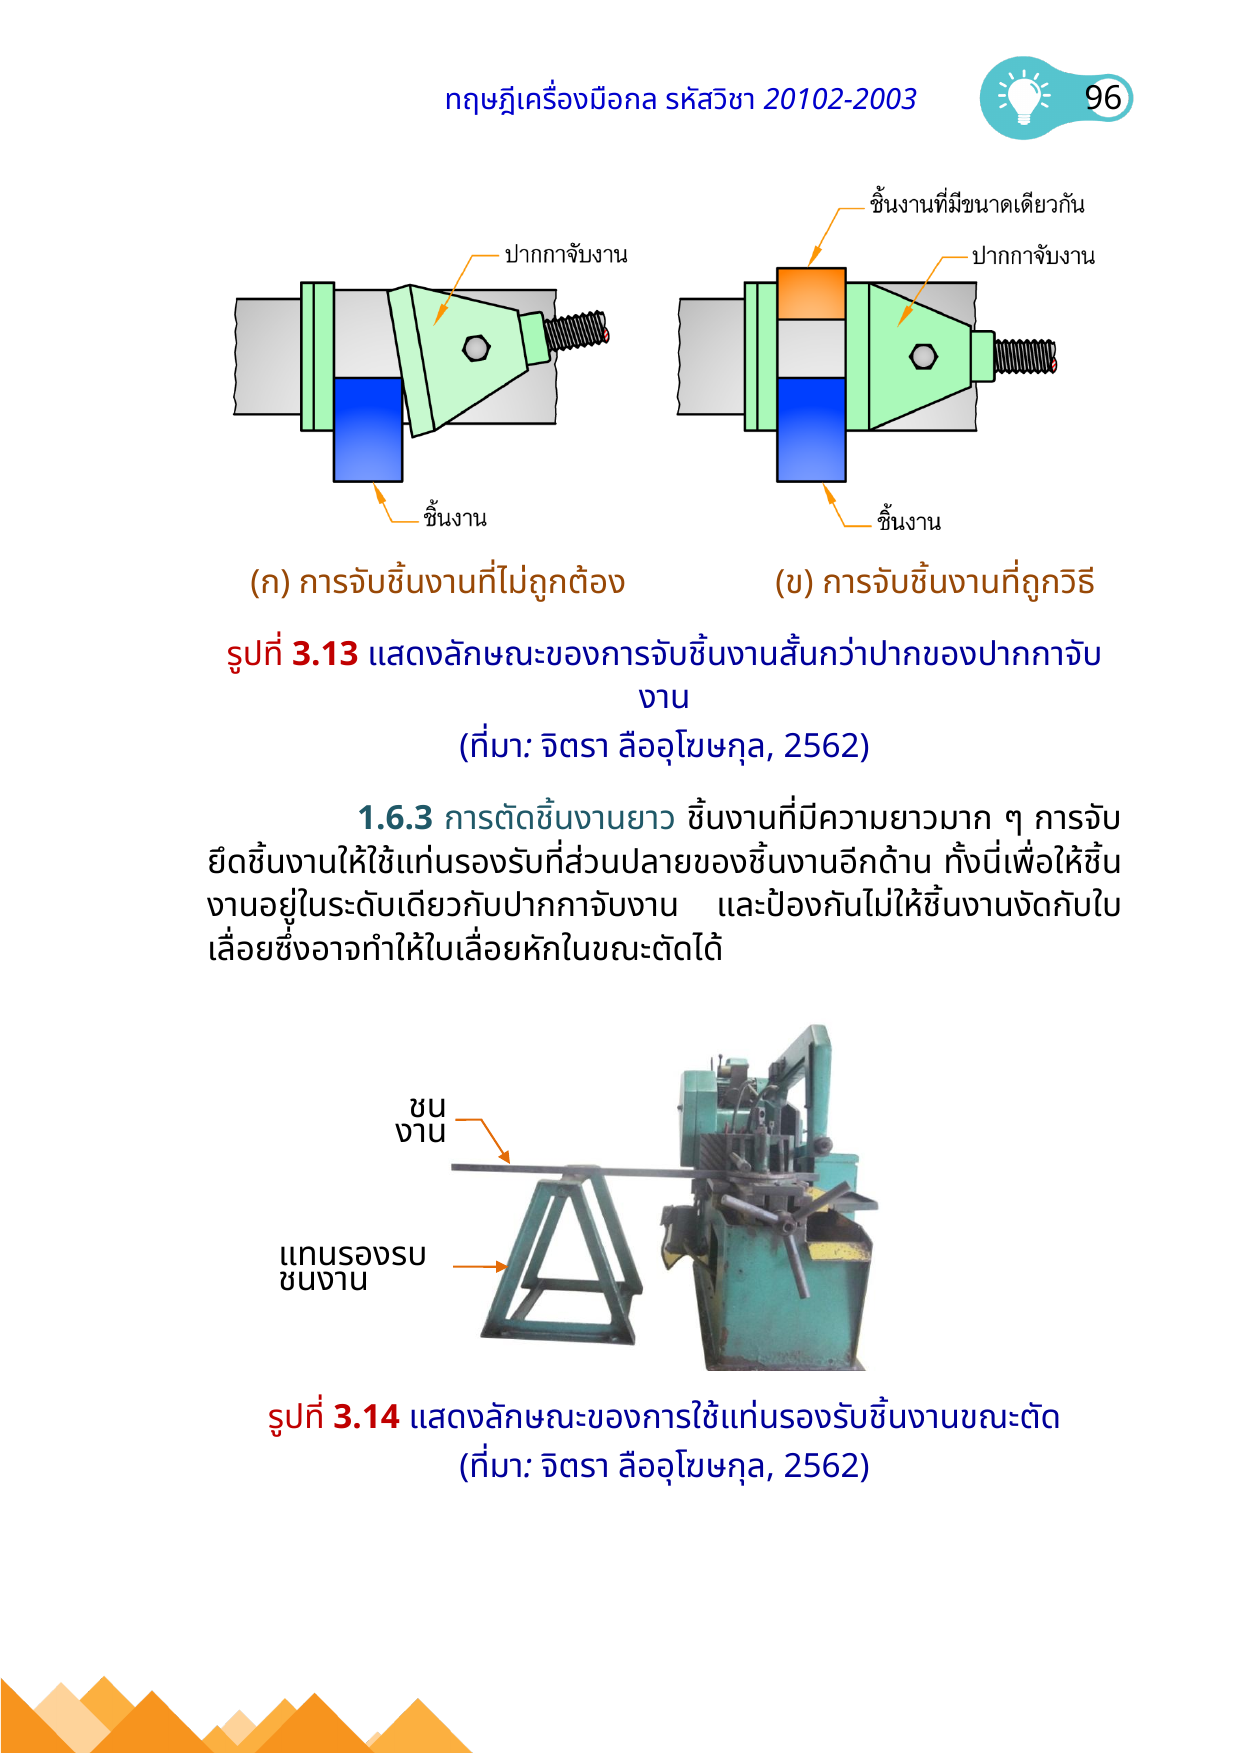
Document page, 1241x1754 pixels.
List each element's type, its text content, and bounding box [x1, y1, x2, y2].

picture [224, 177, 1105, 541]
text รูปที่ 3.13 แสดงลักษณะของการจับชิ้นงานสั้นกว่าปากของปากกาจับงาน [207, 629, 1122, 722]
picture [233, 24, 1170, 147]
picture [445, 1018, 884, 1371]
text 1.6.3 การตัดชิ้นงานยาว ชิ้นงานที่มีความยาวมาก ๆ การจับยึดชิ้นงานให้ใช้แท่นรองรับที่ส่วนปลายของชิ้นงานอีกด้าน ทั้งนี่เพื่อให้ชิ้นงานอยู่ในระดับเดียวกับปากกาจับงาน และป้องกันไม่ให้ชิ้นงานงัดกับใบเลื่อยซึ่งอาจทำให้ใบเลื่อยหักในขณะตัดได้ [207, 794, 1122, 973]
text (ก) การจับชิ้นงานที่ไม่ถูกต้อง (ข) การจับชิ้นงานที่ถูกวิธี [207, 558, 1122, 607]
text (ที่มา: จิตรา ลืออุโฆษกุล, 2562) [207, 1442, 1122, 1491]
picture [0, 1556, 1239, 1753]
text รูปที่ 3.14 แสดงลักษณะของการใช้แท่นรองรับชิ้นงานขณะตัด [207, 1393, 1122, 1442]
text (ที่มา: จิตรา ลืออุโฆษกุล, 2562) [207, 722, 1122, 771]
